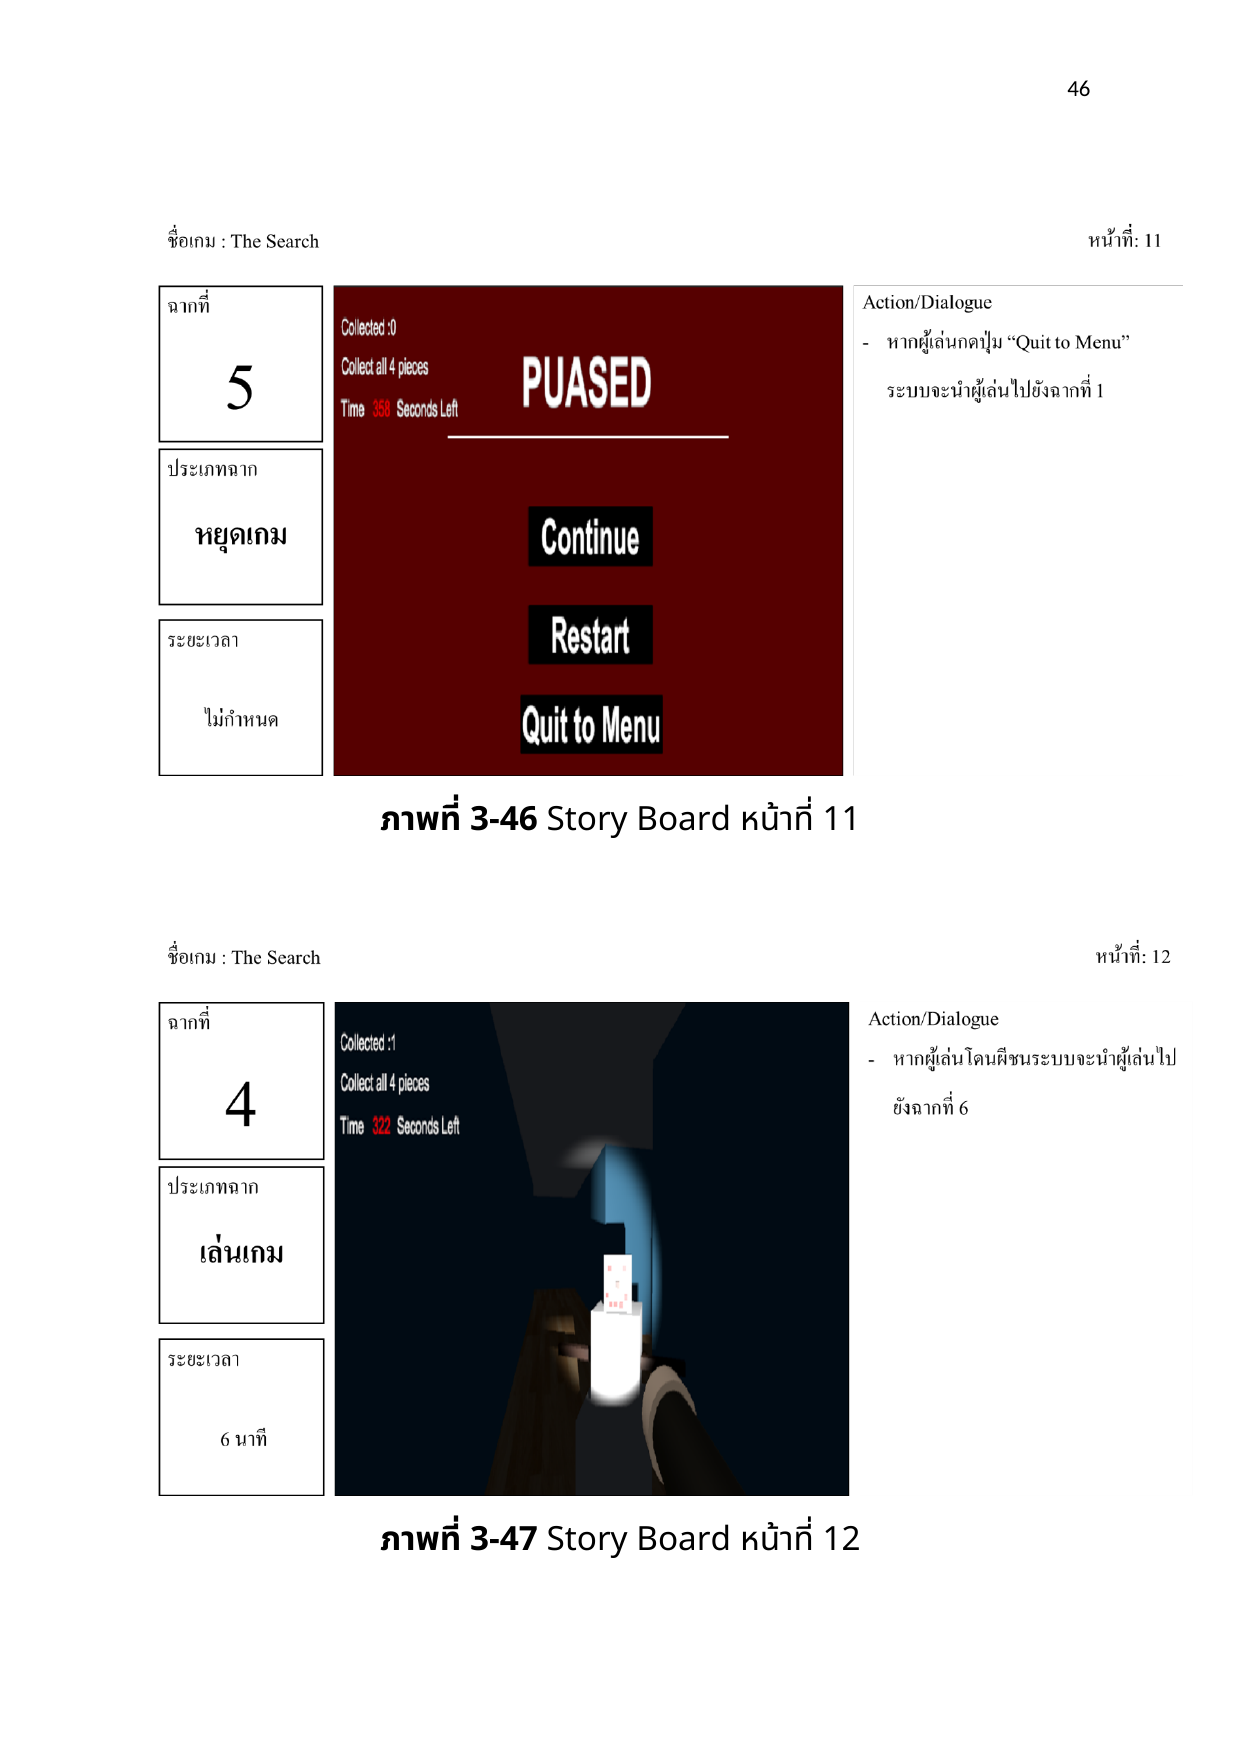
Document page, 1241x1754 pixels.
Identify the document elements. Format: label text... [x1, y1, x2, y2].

picture [150, 931, 1194, 1496]
text ภาพที่ 3-46 Story Board หน้าที่ 11 [150, 794, 1090, 845]
text ภาพที่ 3-47 Story Board หน้าที่ 12 [150, 1515, 1090, 1566]
picture [150, 215, 1183, 776]
